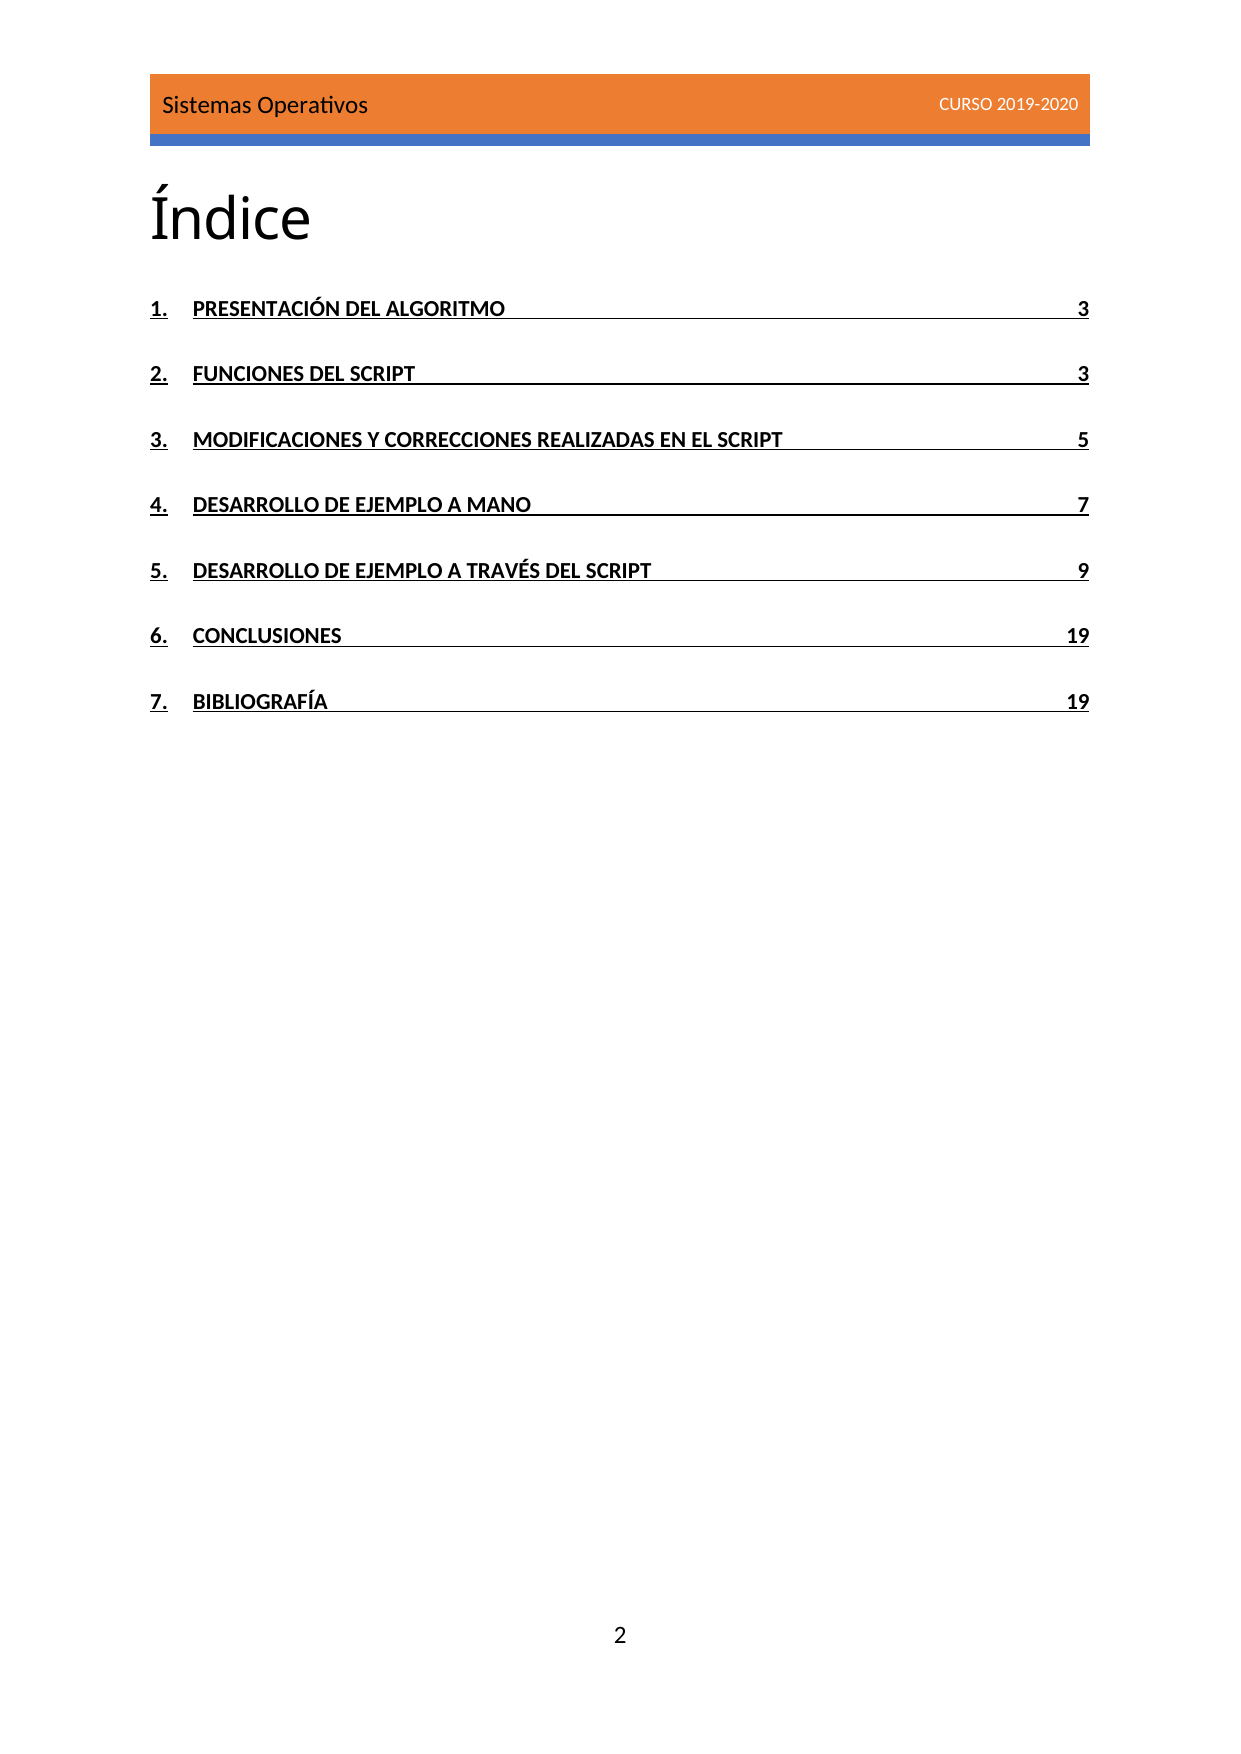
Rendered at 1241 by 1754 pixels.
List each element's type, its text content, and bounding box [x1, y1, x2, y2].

title Índice [150, 177, 1090, 256]
text 1. Presentación del algoritmo 3 [150, 294, 1090, 322]
text 4. Desarrollo de ejemplo a mano 7 [150, 490, 1090, 518]
text 5. Desarrollo de ejemplo a través del script 9 [150, 556, 1090, 584]
text 6. Conclusiones 19 [150, 621, 1090, 649]
text 3. Modificaciones y correcciones realizadas en el script 5 [150, 425, 1090, 453]
text 7. Bibliografía 19 [150, 687, 1090, 715]
text 2. Funciones del script 3 [150, 359, 1090, 387]
